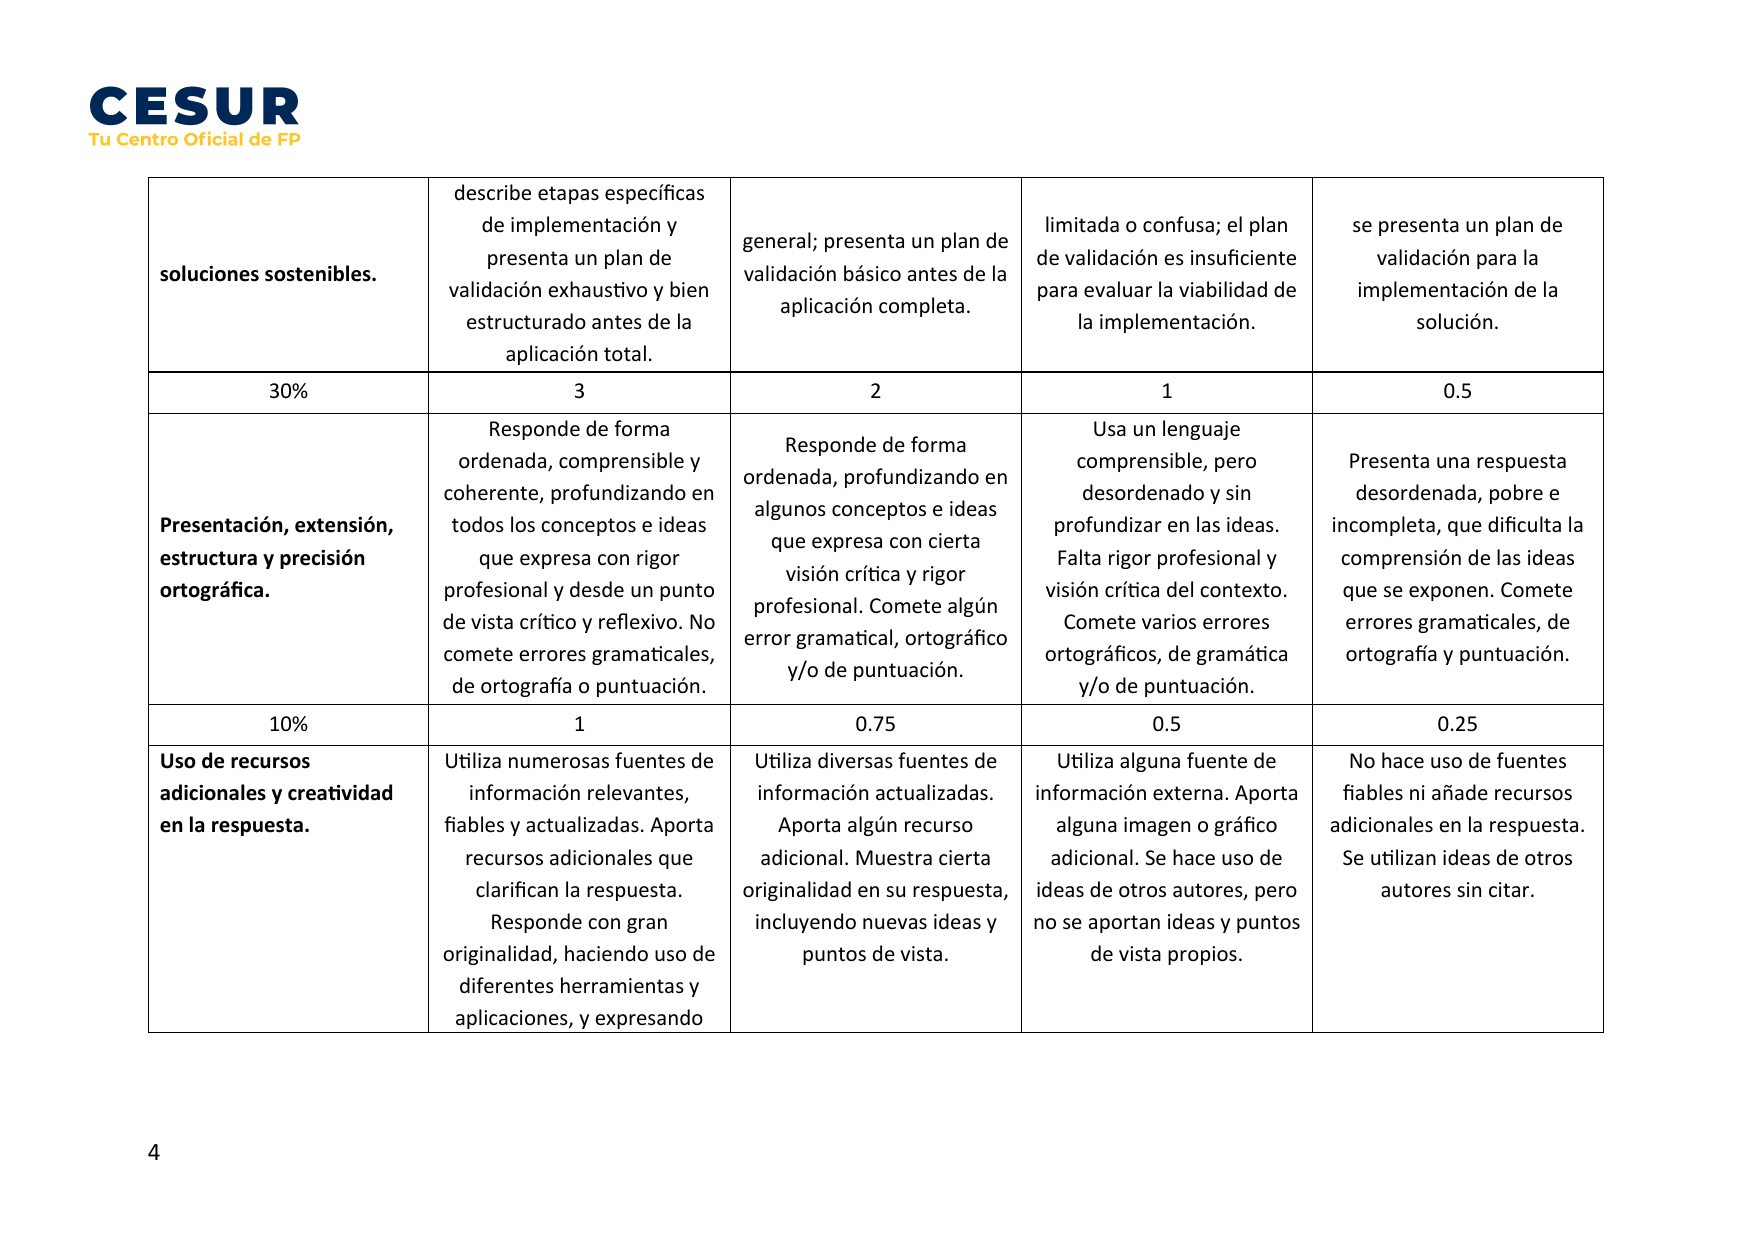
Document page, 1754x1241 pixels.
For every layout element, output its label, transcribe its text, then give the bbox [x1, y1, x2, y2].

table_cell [1313, 178, 1603, 371]
table_cell 0.5 [1022, 705, 1312, 745]
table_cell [1313, 746, 1603, 1032]
table_cell Responde de forma ordenada, profundizando en algunos conceptos e ideas que expresa con cierta visión crítica y rigor profesional. Comete algún error gramatical, ortográfico y/o de puntuación. [731, 414, 1021, 704]
table_cell 1 [1022, 373, 1312, 413]
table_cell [731, 178, 1021, 371]
picture [0, 27, 1211, 1241]
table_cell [149, 178, 428, 371]
table_cell 3 [429, 373, 730, 413]
table_cell 0.75 [731, 705, 1021, 745]
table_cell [149, 746, 428, 1032]
table_cell Usa un lenguaje comprensible, pero desordenado y sin profundizar en las ideas. Falta rigor profesional y visión crítica del contexto. Comete varios errores ortográficos, de gramática y/o de puntuación. [1022, 414, 1312, 704]
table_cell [1022, 178, 1312, 371]
table_cell Presenta una respuesta desordenada, pobre e incompleta, que dificulta la comprensión de las ideas que se exponen. Comete errores gramaticales, de ortografía y puntuación. [1313, 414, 1603, 704]
table_cell Presentación, extensión, estructura y precisión ortográfica. [149, 414, 428, 704]
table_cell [429, 746, 730, 1032]
table_cell 1 [429, 705, 730, 745]
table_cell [1022, 746, 1312, 1032]
table_cell Responde de forma ordenada, comprensible y coherente, profundizando en todos los conceptos e ideas que expresa con rigor profesional y desde un punto de vista crítico y reflexivo. No comete errores gramaticales, de ortografía o puntuación. [429, 414, 730, 704]
table_cell 0.5 [1313, 373, 1603, 413]
table_cell 30% [149, 373, 428, 413]
table_cell 2 [731, 373, 1021, 413]
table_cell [429, 178, 730, 371]
table_cell 10% [149, 705, 428, 745]
table_cell 0.25 [1313, 705, 1603, 745]
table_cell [731, 746, 1021, 1032]
